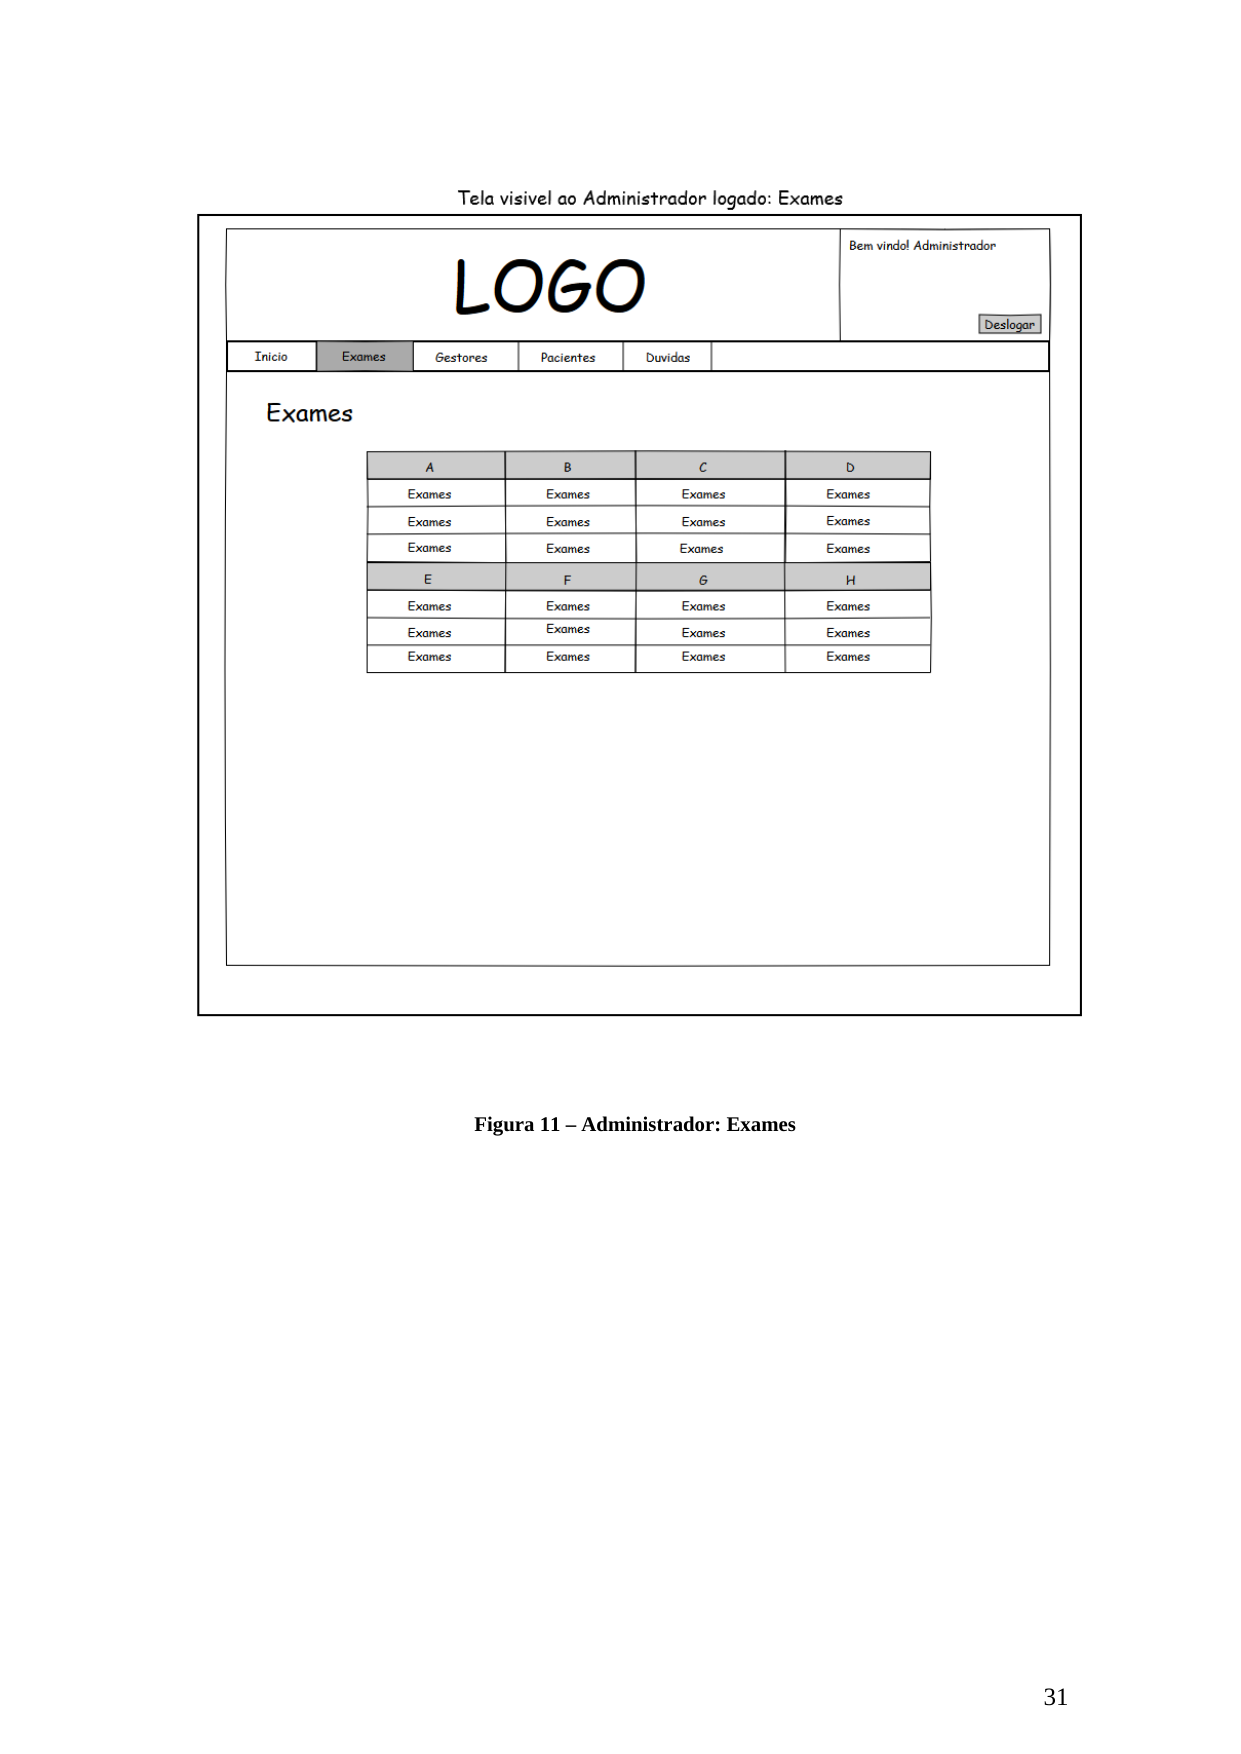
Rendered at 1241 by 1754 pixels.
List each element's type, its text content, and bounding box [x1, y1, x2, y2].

picture [148, 177, 1122, 1085]
text Figura 11 – Administrador: Exames [148, 1112, 1122, 1136]
